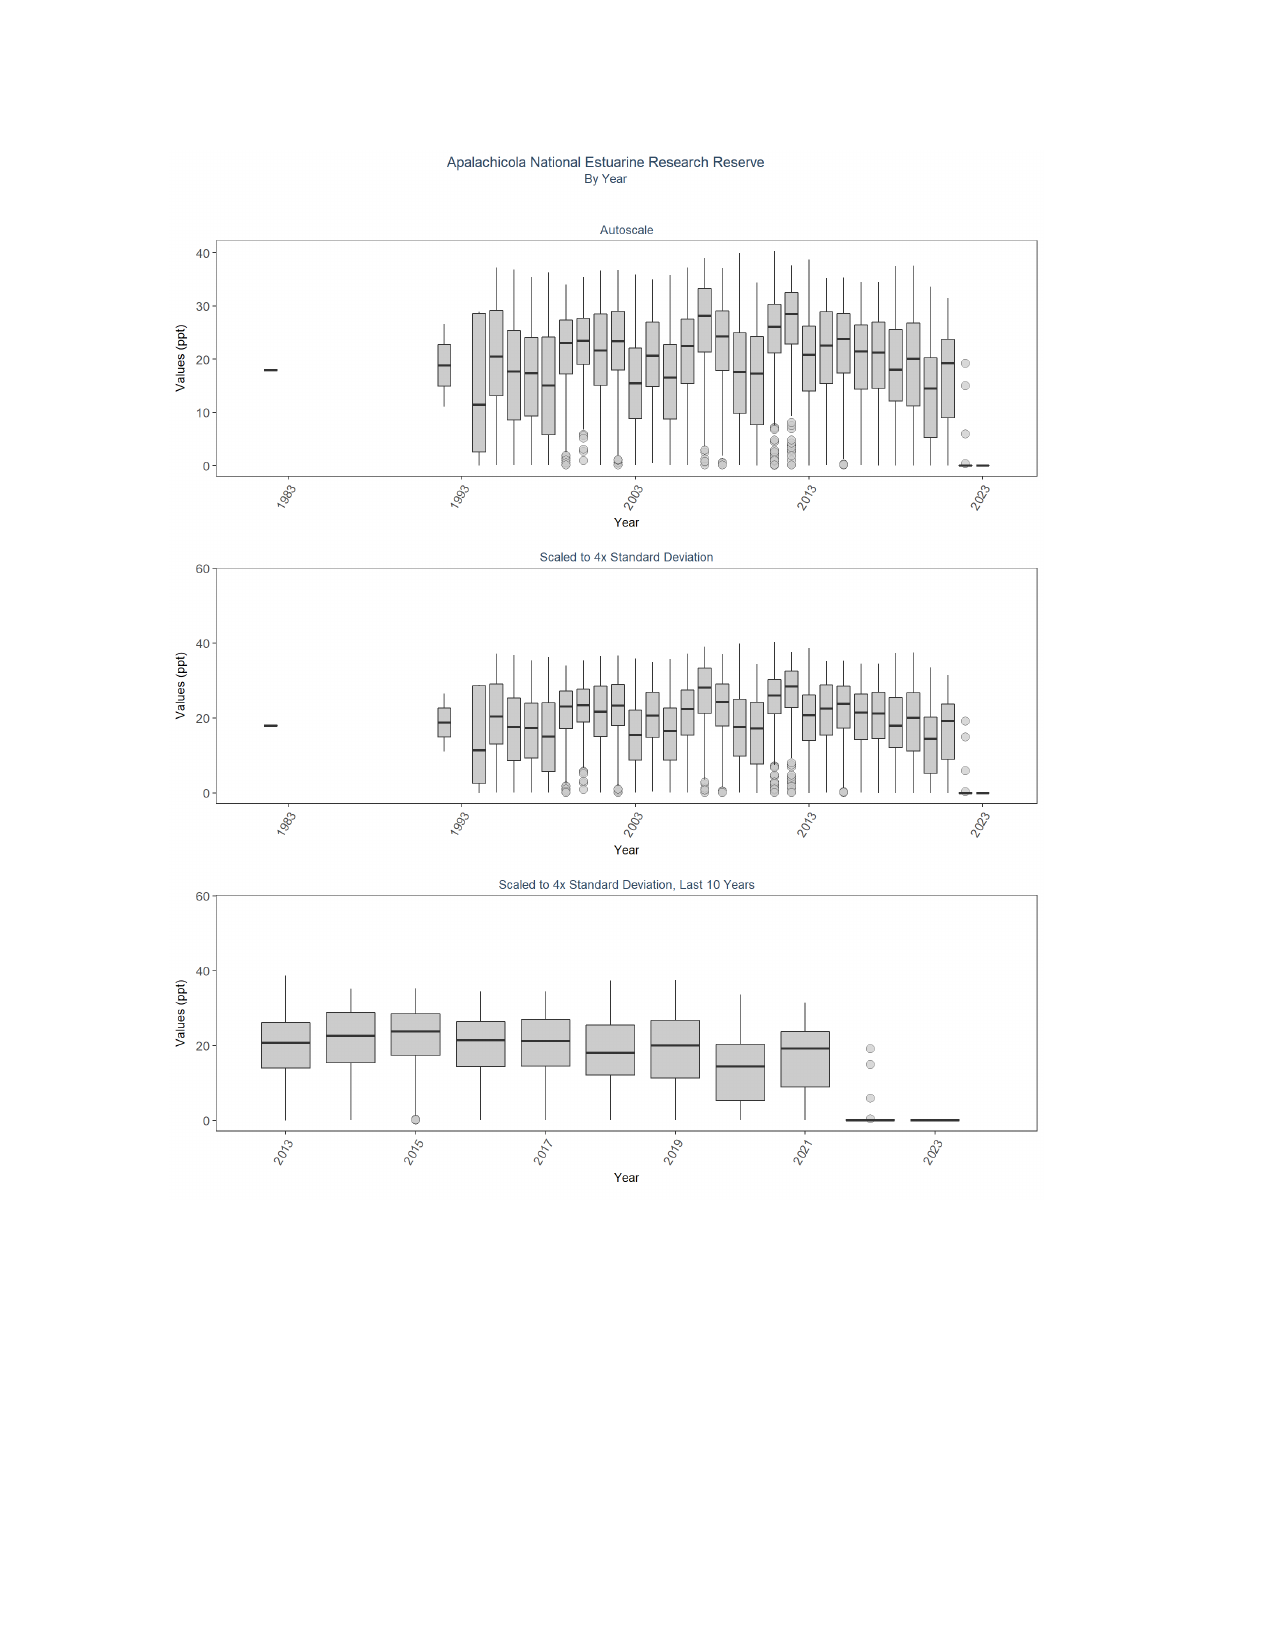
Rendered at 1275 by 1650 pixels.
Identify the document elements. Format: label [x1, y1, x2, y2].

picture [168, 150, 1044, 1200]
